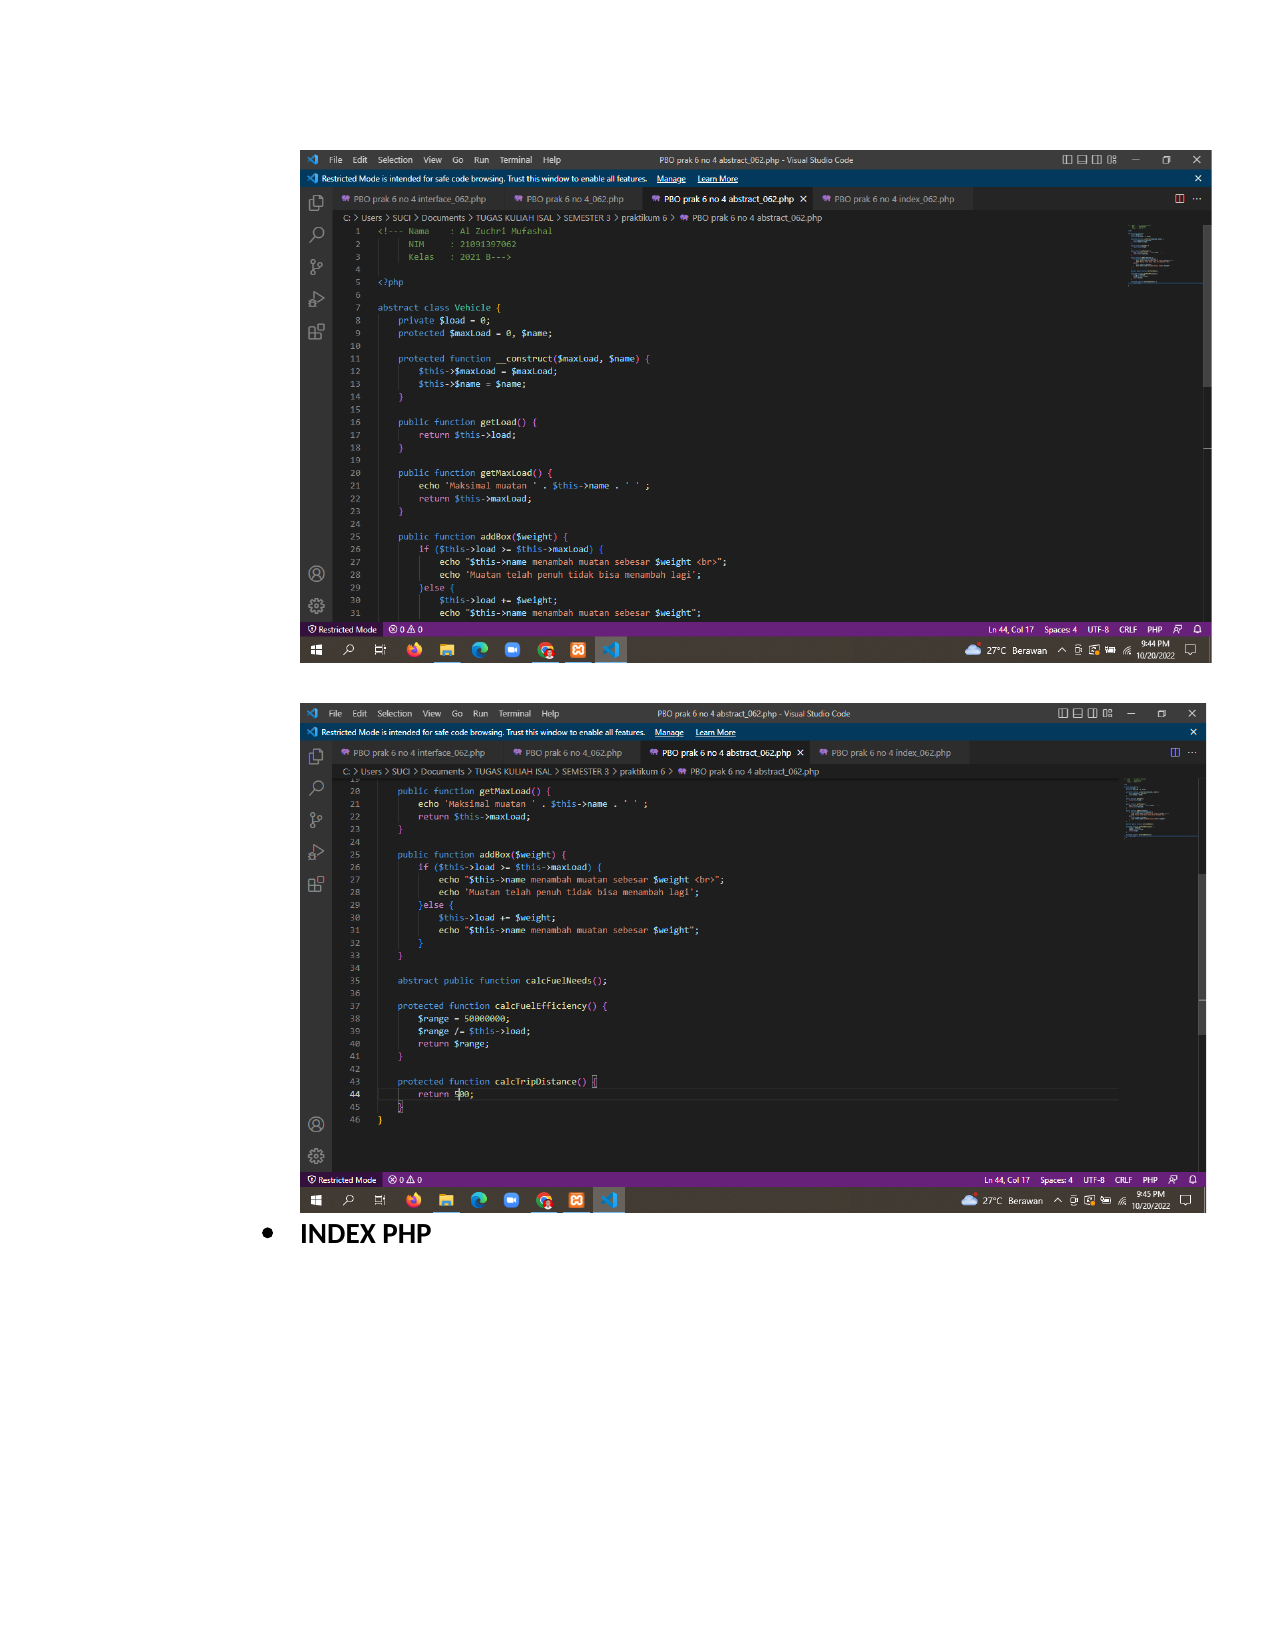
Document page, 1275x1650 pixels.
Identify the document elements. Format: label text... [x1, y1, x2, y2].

picture [300, 703, 1207, 1213]
picture [300, 150, 1212, 663]
list INDEX PHP [262, 1215, 1125, 1250]
